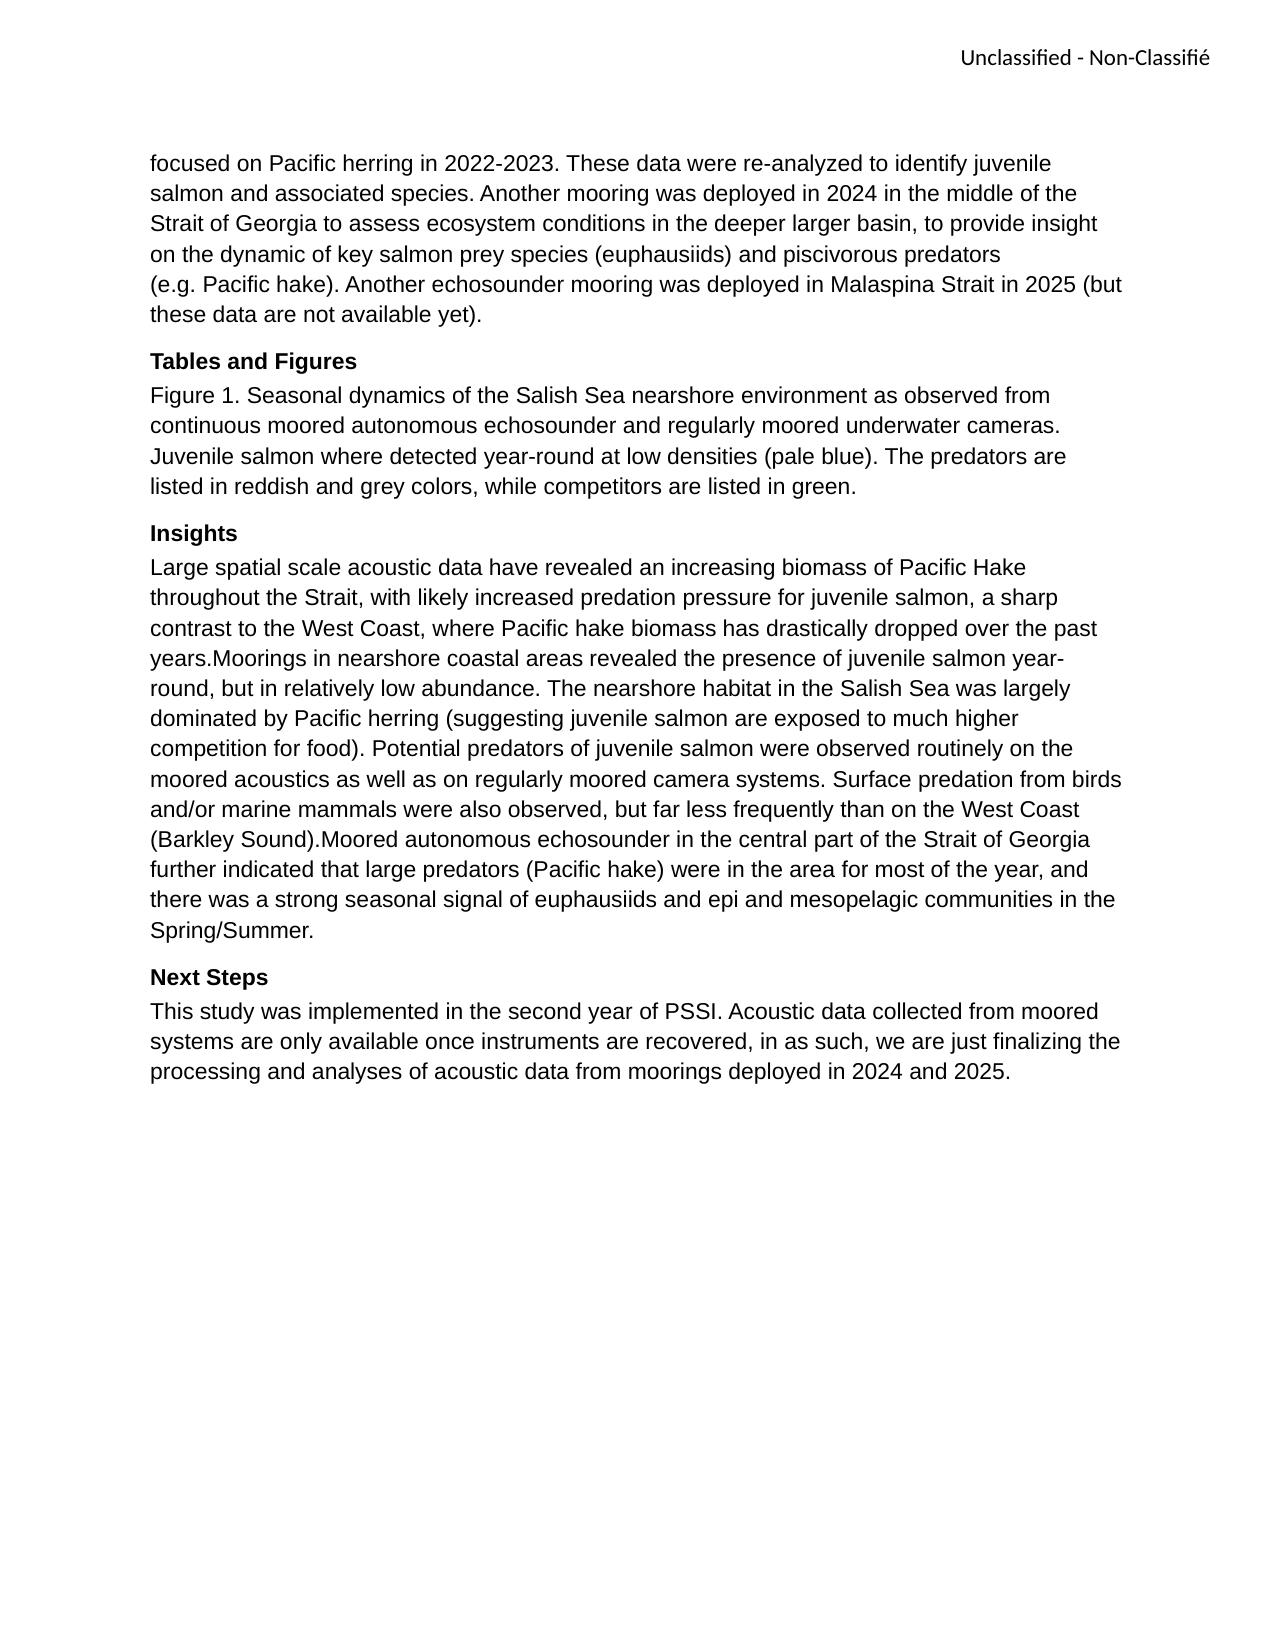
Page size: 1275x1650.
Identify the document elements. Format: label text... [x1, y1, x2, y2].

subtitle Tables and Figures [150, 348, 1125, 374]
subtitle Next Steps [150, 963, 1125, 990]
subtitle Insights [150, 520, 1125, 546]
